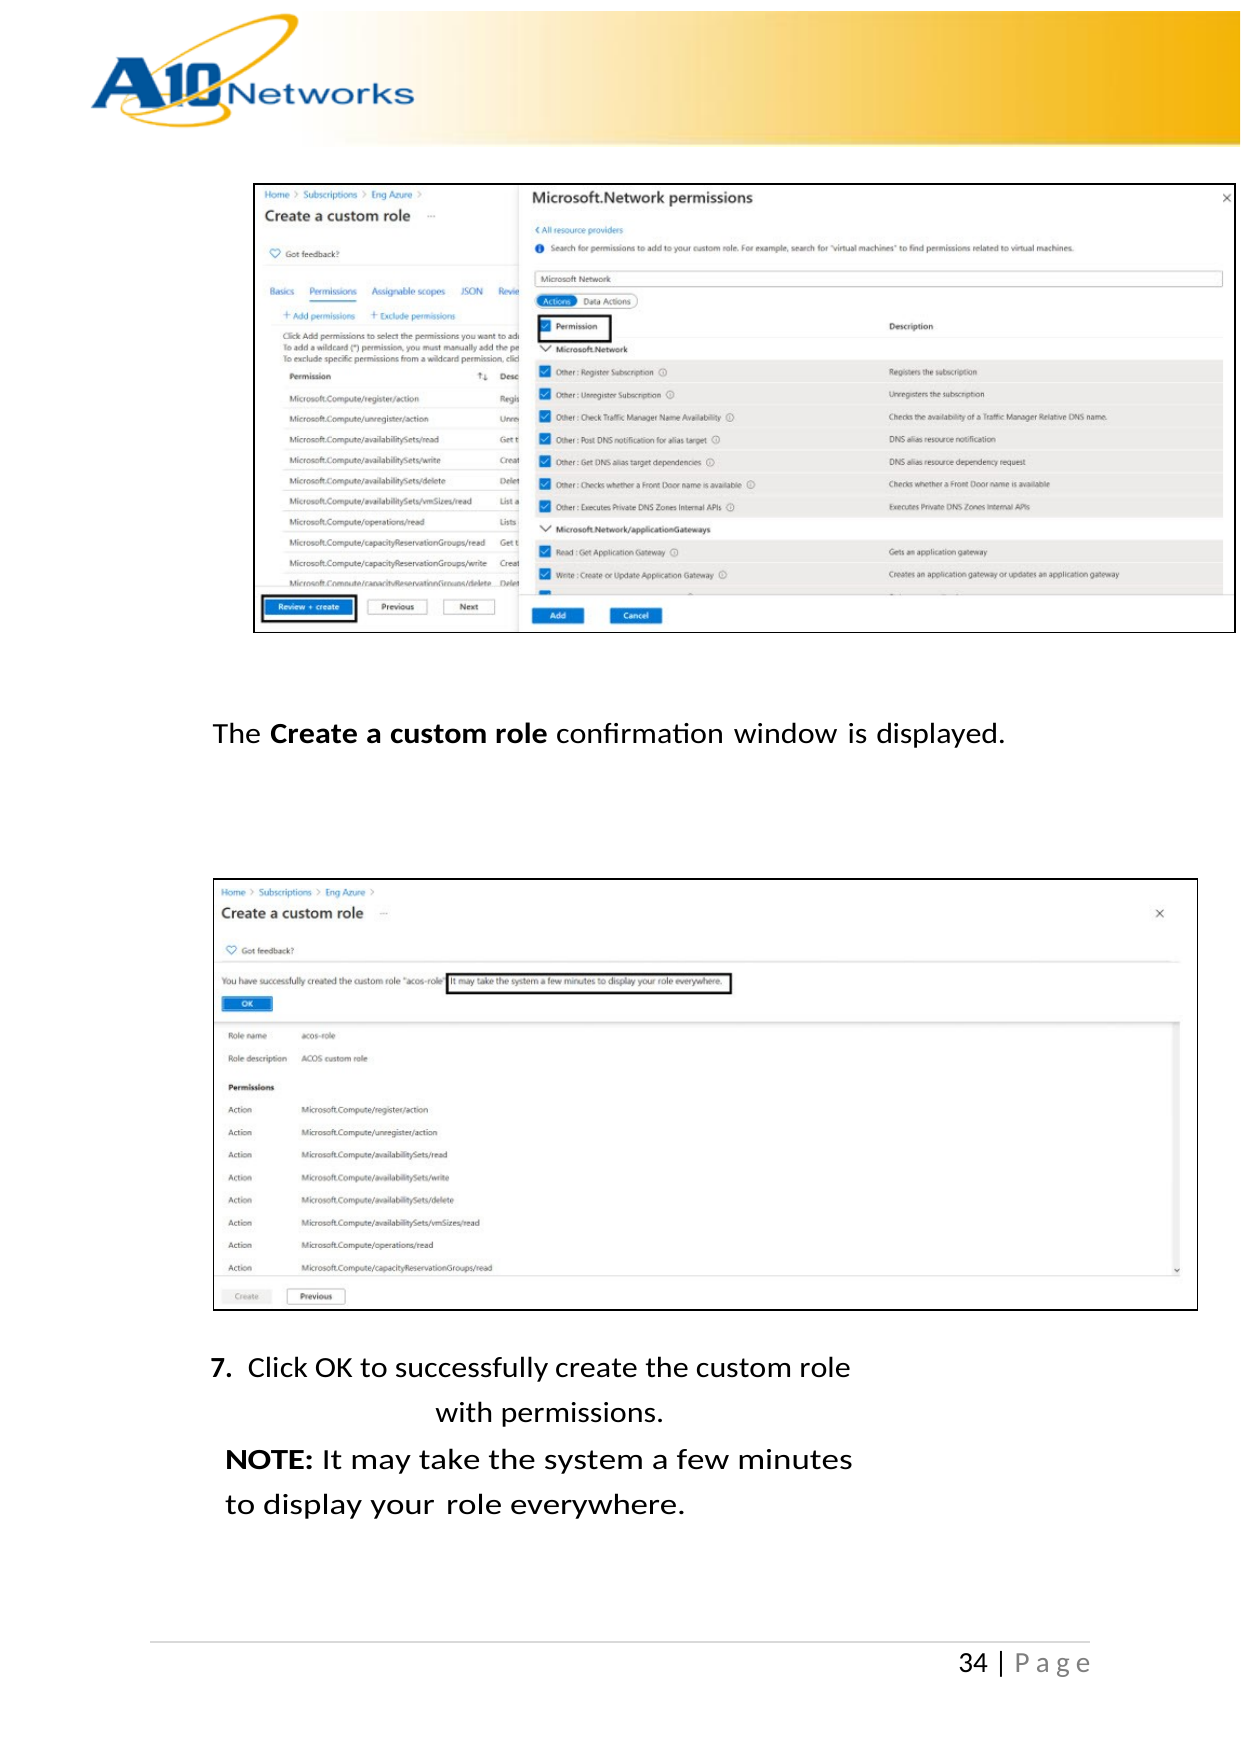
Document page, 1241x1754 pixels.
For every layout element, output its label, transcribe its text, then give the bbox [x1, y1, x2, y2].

list NOTE: It may take the system a few minutes to display your role everywhere. [225, 1441, 874, 1522]
picture [255, 185, 1234, 632]
picture [0, 11, 1241, 147]
picture [214, 888, 1183, 1309]
list Click OK to successfully create the custom role with permissions. [187, 1349, 874, 1430]
text The Create a custom role confirmation window is displayed. [212, 715, 1090, 751]
